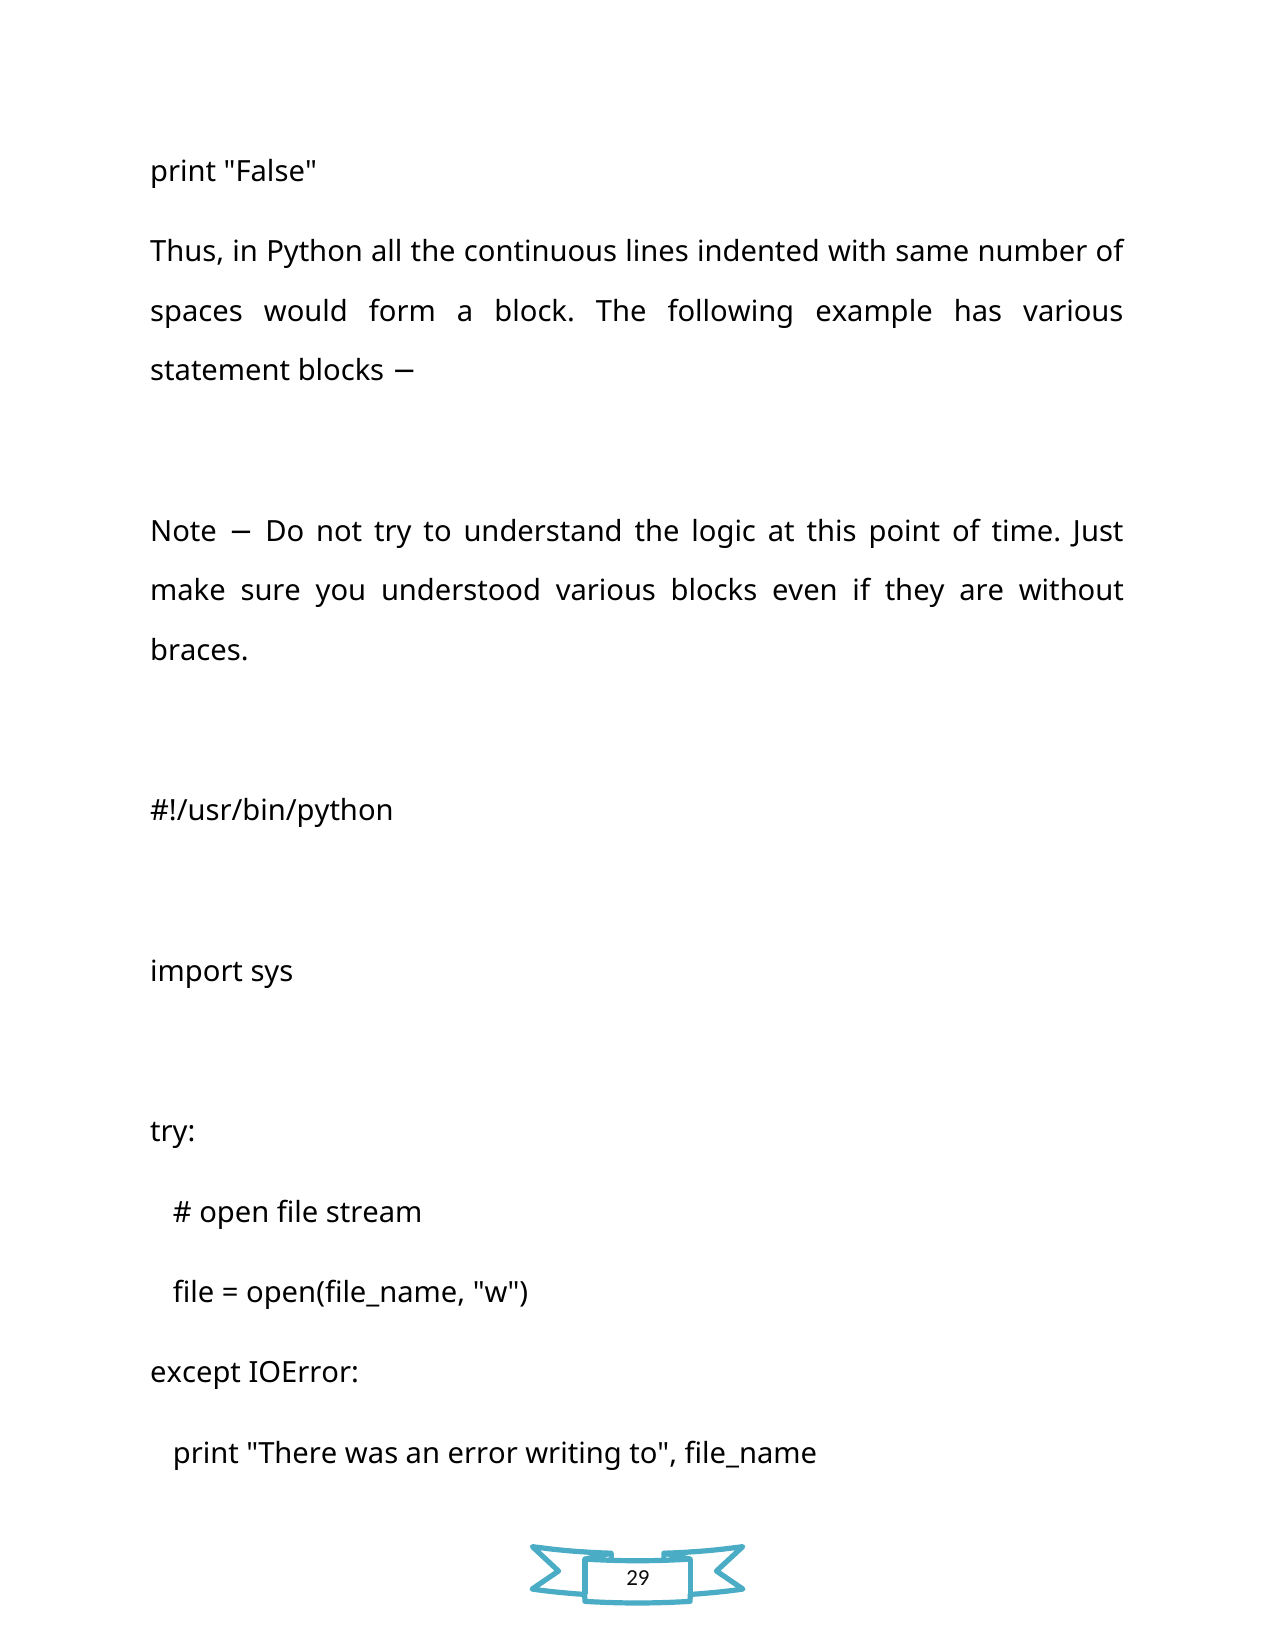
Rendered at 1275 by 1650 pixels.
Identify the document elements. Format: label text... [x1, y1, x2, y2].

text Thus, in Python all the continuous lines indented with same number of spaces would form a block. The following example has various statement blocks − [150, 230, 1125, 389]
text try: [150, 1111, 1125, 1150]
text #!/usr/bin/python [150, 789, 1125, 829]
text import sys [150, 950, 1125, 990]
text print "There was an error writing to", file_name [150, 1432, 1125, 1472]
text print "False" [150, 150, 1125, 190]
text file = open(file_name, "w") [150, 1271, 1125, 1311]
text # open file stream [150, 1191, 1125, 1231]
text Note − Do not try to understand the logic at this point of time. Just make sure you understood various blocks even if they are without braces. [150, 510, 1125, 668]
text except IOError: [150, 1352, 1125, 1391]
